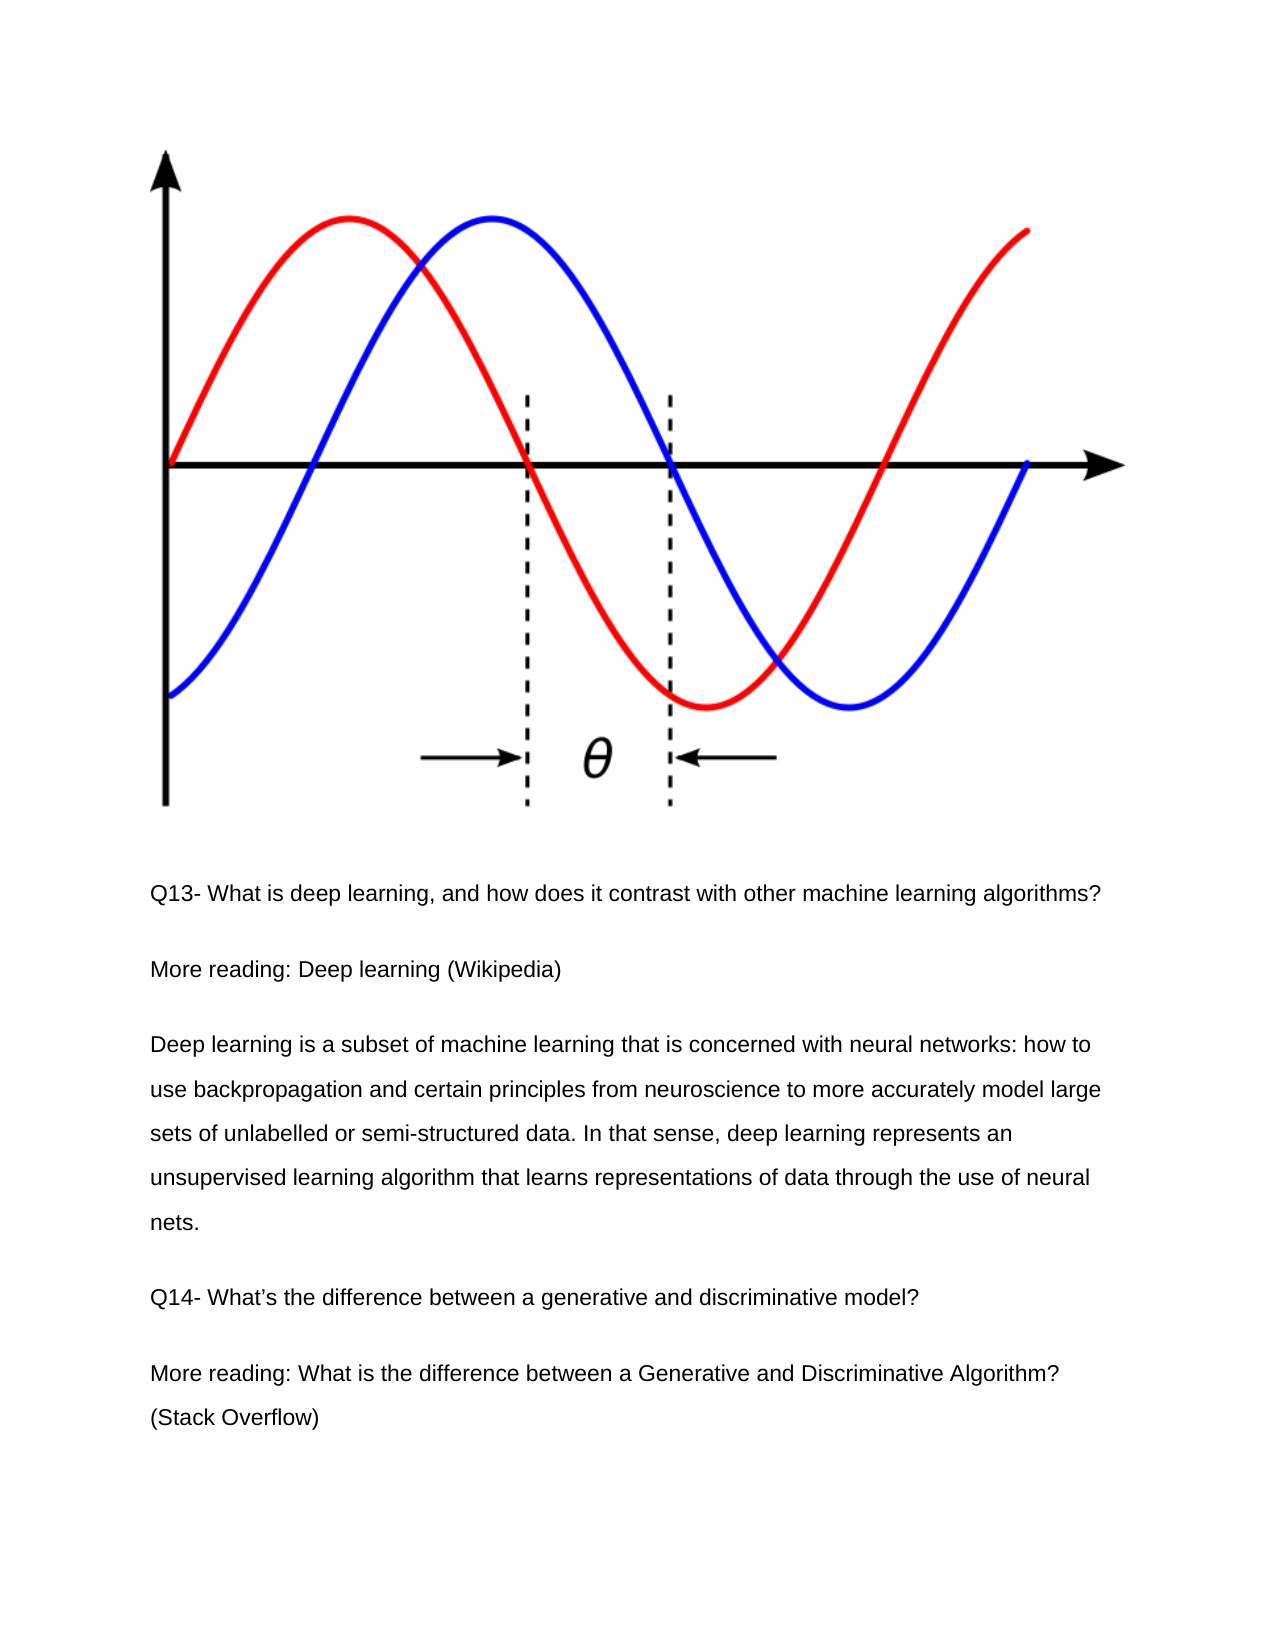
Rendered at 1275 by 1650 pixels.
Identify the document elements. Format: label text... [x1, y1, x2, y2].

text Q13- What is deep learning, and how does it contrast with other machine learning algorithms? [150, 880, 1125, 907]
text Deep learning is a subset of machine learning that is concerned with neural networks: how to use backpropagation and certain principles from neuroscience to more accurately model large sets of unlabelled or semi-structured data. In that sense, deep learning represents an unsupervised learning algorithm that learns representations of data through the use of neural nets. [150, 1031, 1125, 1235]
picture [150, 150, 1125, 832]
text Q14- What’s the difference between a generative and discriminative model? [150, 1284, 1125, 1310]
text More reading: Deep learning (Wikipedia) [150, 956, 1125, 982]
text More reading: What is the difference between a Generative and Discriminative Algorithm? (Stack Overflow) [150, 1359, 1125, 1430]
